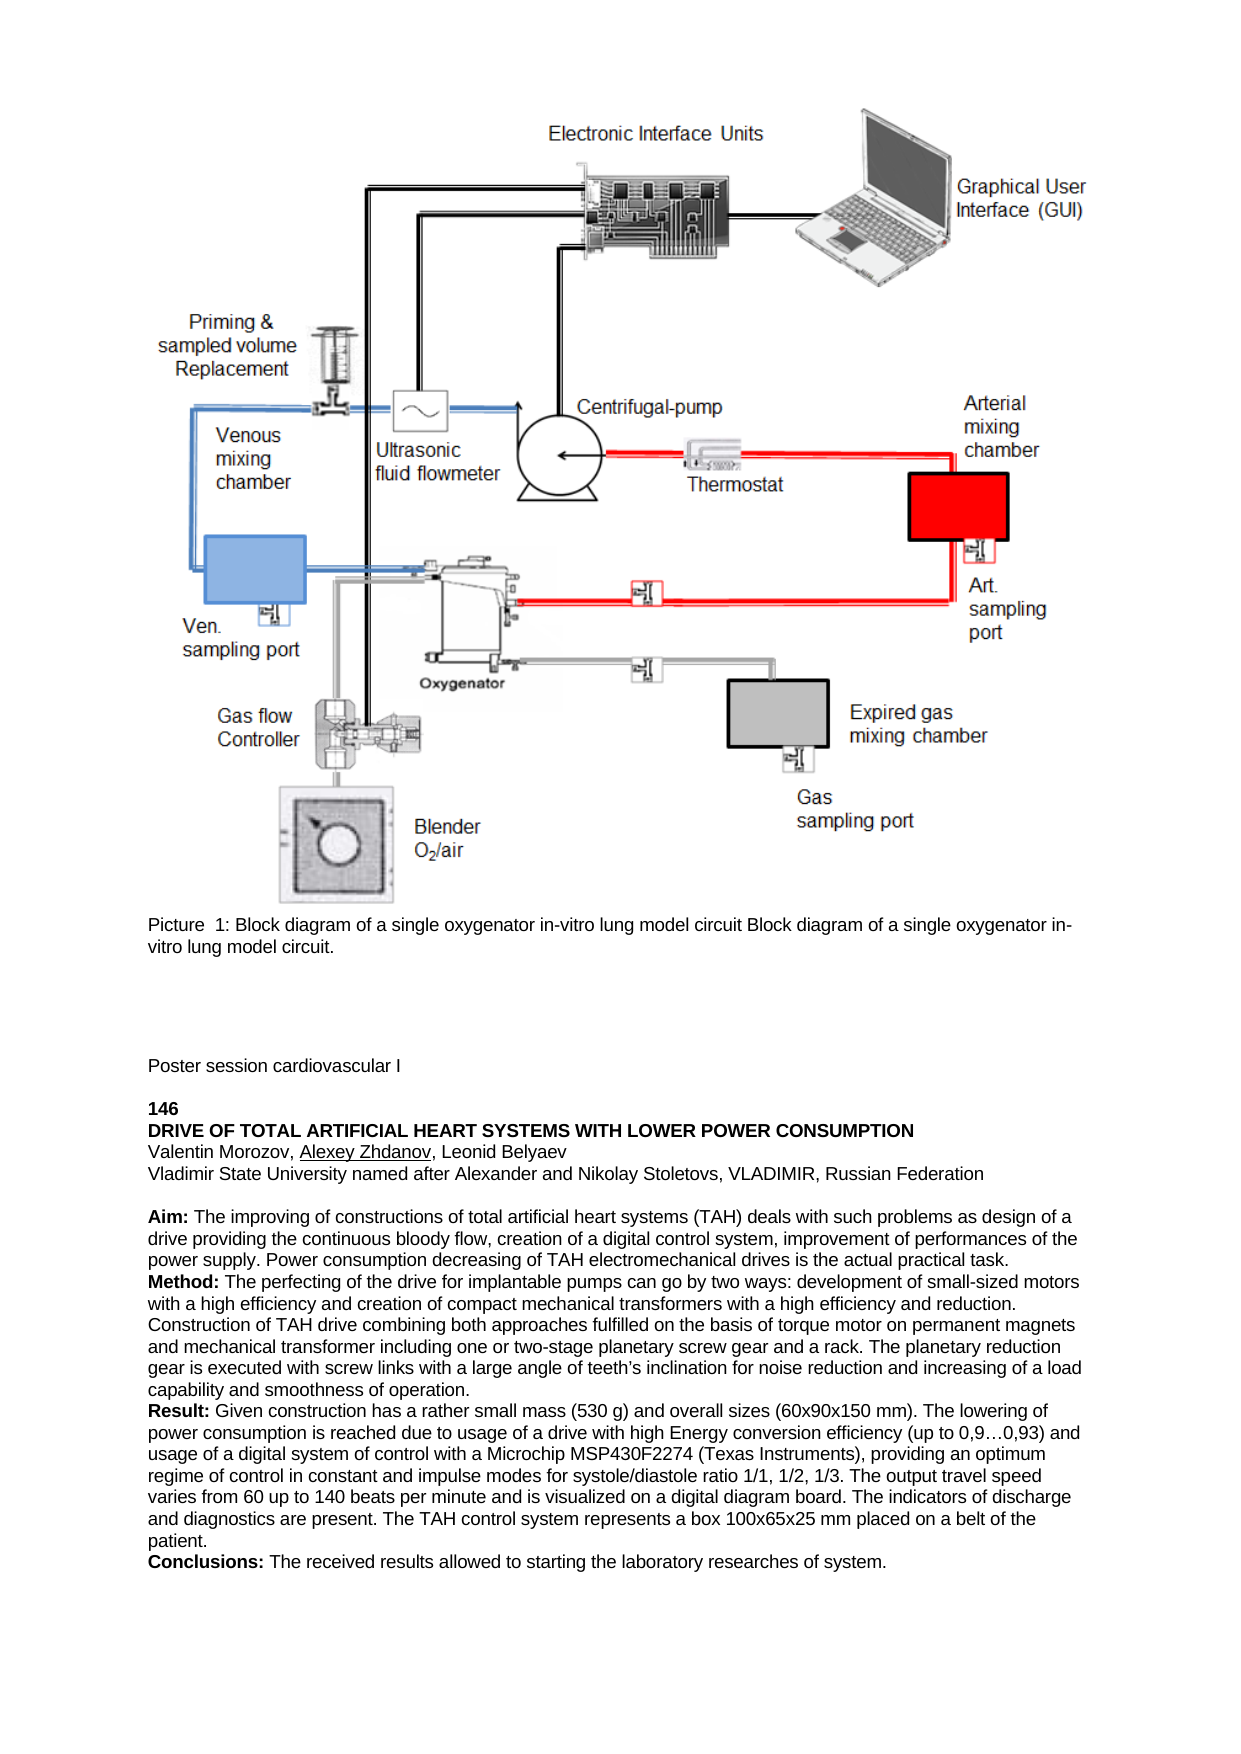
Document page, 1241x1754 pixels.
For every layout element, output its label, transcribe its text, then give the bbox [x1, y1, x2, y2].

text Valentin Morozov, Alexey Zhdanov, Leonid Belyaev [148, 1141, 1090, 1163]
text 146 [148, 1098, 1090, 1120]
text Result: Given construction has a rather small mass (530 g) and overall sizes (60x90x150 mm). The lowering of power consumption is reached due to usage of a drive with high Energy conversion efficiency (up to 0,9…0,93) and usage of a digital system of control with a Microchip MSP430F2274 (Texas Instruments), providing an optimum regime of control in constant and impulse modes for systole/diastole ratio 1/1, 1/2, 1/3. The output travel speed varies from 60 up to 140 beats per minute and is visualized on a digital diagram board. The indicators of discharge and diagnostics are present. The TAH control system represents a box 100x65x25 mm placed on a belt of the patient. [148, 1400, 1090, 1551]
text Conclusions: The received results allowed to starting the laboratory researches of system. [148, 1551, 1090, 1573]
text Method: The perfecting of the drive for implantable pumps can go by two ways: development of small-sized motors with a high efficiency and creation of compact mechanical transformers with a high efficiency and reduction. Construction of TAH drive combining both approaches fulfilled on the basis of torque motor on permanent magnets and mechanical transformer including one or two-stage planetary screw gear and a rack. The planetary reduction gear is executed with screw links with a large angle of teeth’s inclination for noise reduction and increasing of a load capability and smoothness of operation. [148, 1271, 1090, 1400]
text Poster session cardiovascular I [148, 1007, 1090, 1077]
text Picture 1: Block diagram of a single oxygenator in-vitro lung model circuit Block diagram of a single oxygenator in-vitro lung model circuit. [148, 915, 1090, 1007]
text Vladimir State University named after Alexander and Nikolay Stoletovs, VLADIMIR, Russian Federation [148, 1163, 1090, 1184]
text DRIVE OF TOTAL ARTIFICIAL HEART SYSTEMS WITH LOWER POWER CONSUMPTION [148, 1120, 1090, 1141]
text Aim: The improving of constructions of total artificial heart systems (TAH) deals with such problems as design of a drive providing the continuous bloody flow, creation of a digital control system, improvement of performances of the power supply. Power consumption decreasing of TAH electromechanical drives is the actual practical task. [148, 1206, 1090, 1271]
picture [147, 100, 1091, 915]
